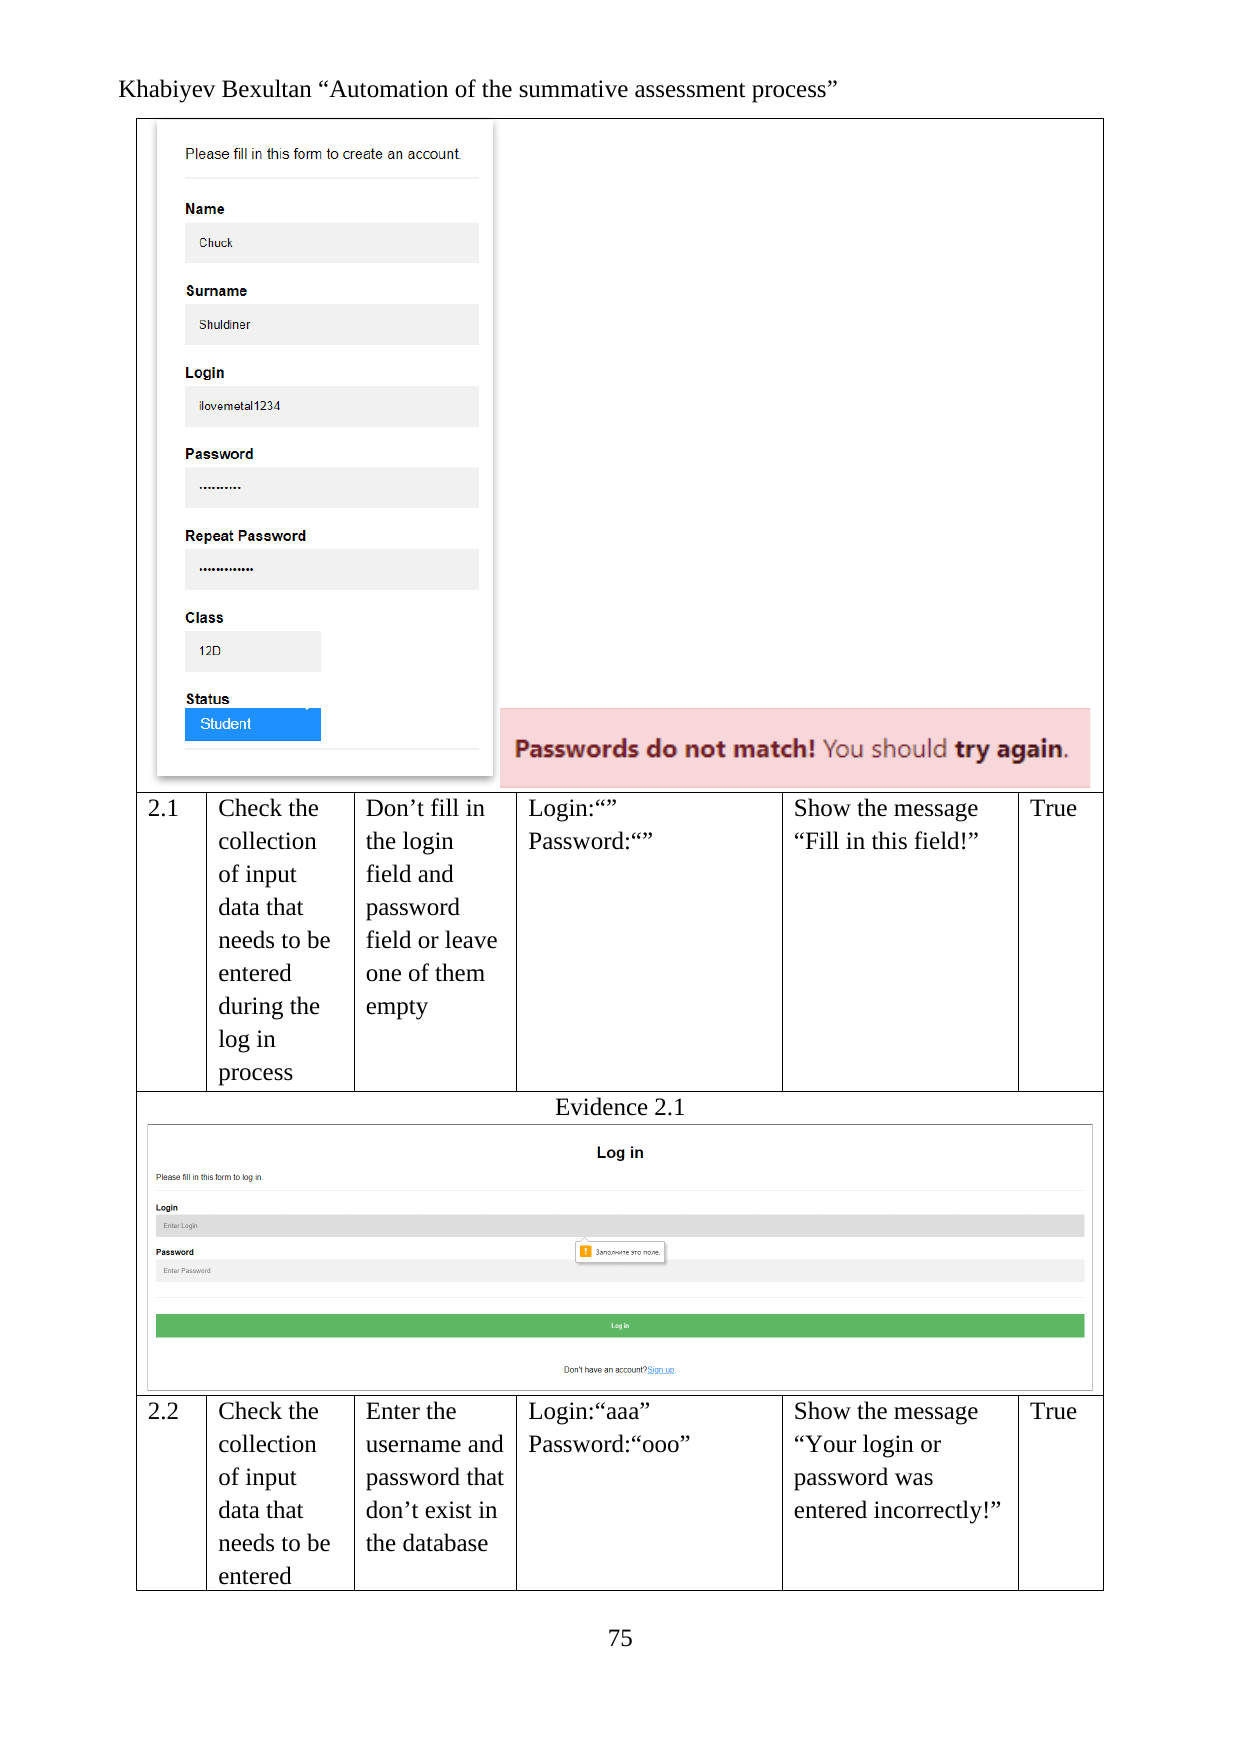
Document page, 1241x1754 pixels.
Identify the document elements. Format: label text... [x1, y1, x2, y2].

picture [172, 135, 479, 762]
table_cell Evidence 2.1 [137, 1092, 1103, 1395]
table_cell Evidence 1.9 [137, 119, 1103, 792]
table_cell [517, 1396, 782, 1590]
table_cell True [1019, 793, 1103, 1091]
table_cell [207, 1396, 354, 1590]
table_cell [783, 1396, 1018, 1590]
table_cell Don’t fill in the login field and password field or leave one of them empty [355, 793, 516, 1091]
table_cell Login:“” Password:“” [517, 793, 782, 1091]
table_cell 2.1 [137, 793, 206, 1091]
picture [147, 1124, 1093, 1391]
table_cell True [1019, 1396, 1103, 1590]
table_cell Show the message “Fill in this field!” [783, 793, 1018, 1091]
table_cell 2.2 [137, 1396, 206, 1590]
table_cell Check the collection of input data that needs to be entered during the log in process [207, 793, 354, 1091]
picture [500, 708, 1091, 788]
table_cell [355, 1396, 516, 1590]
